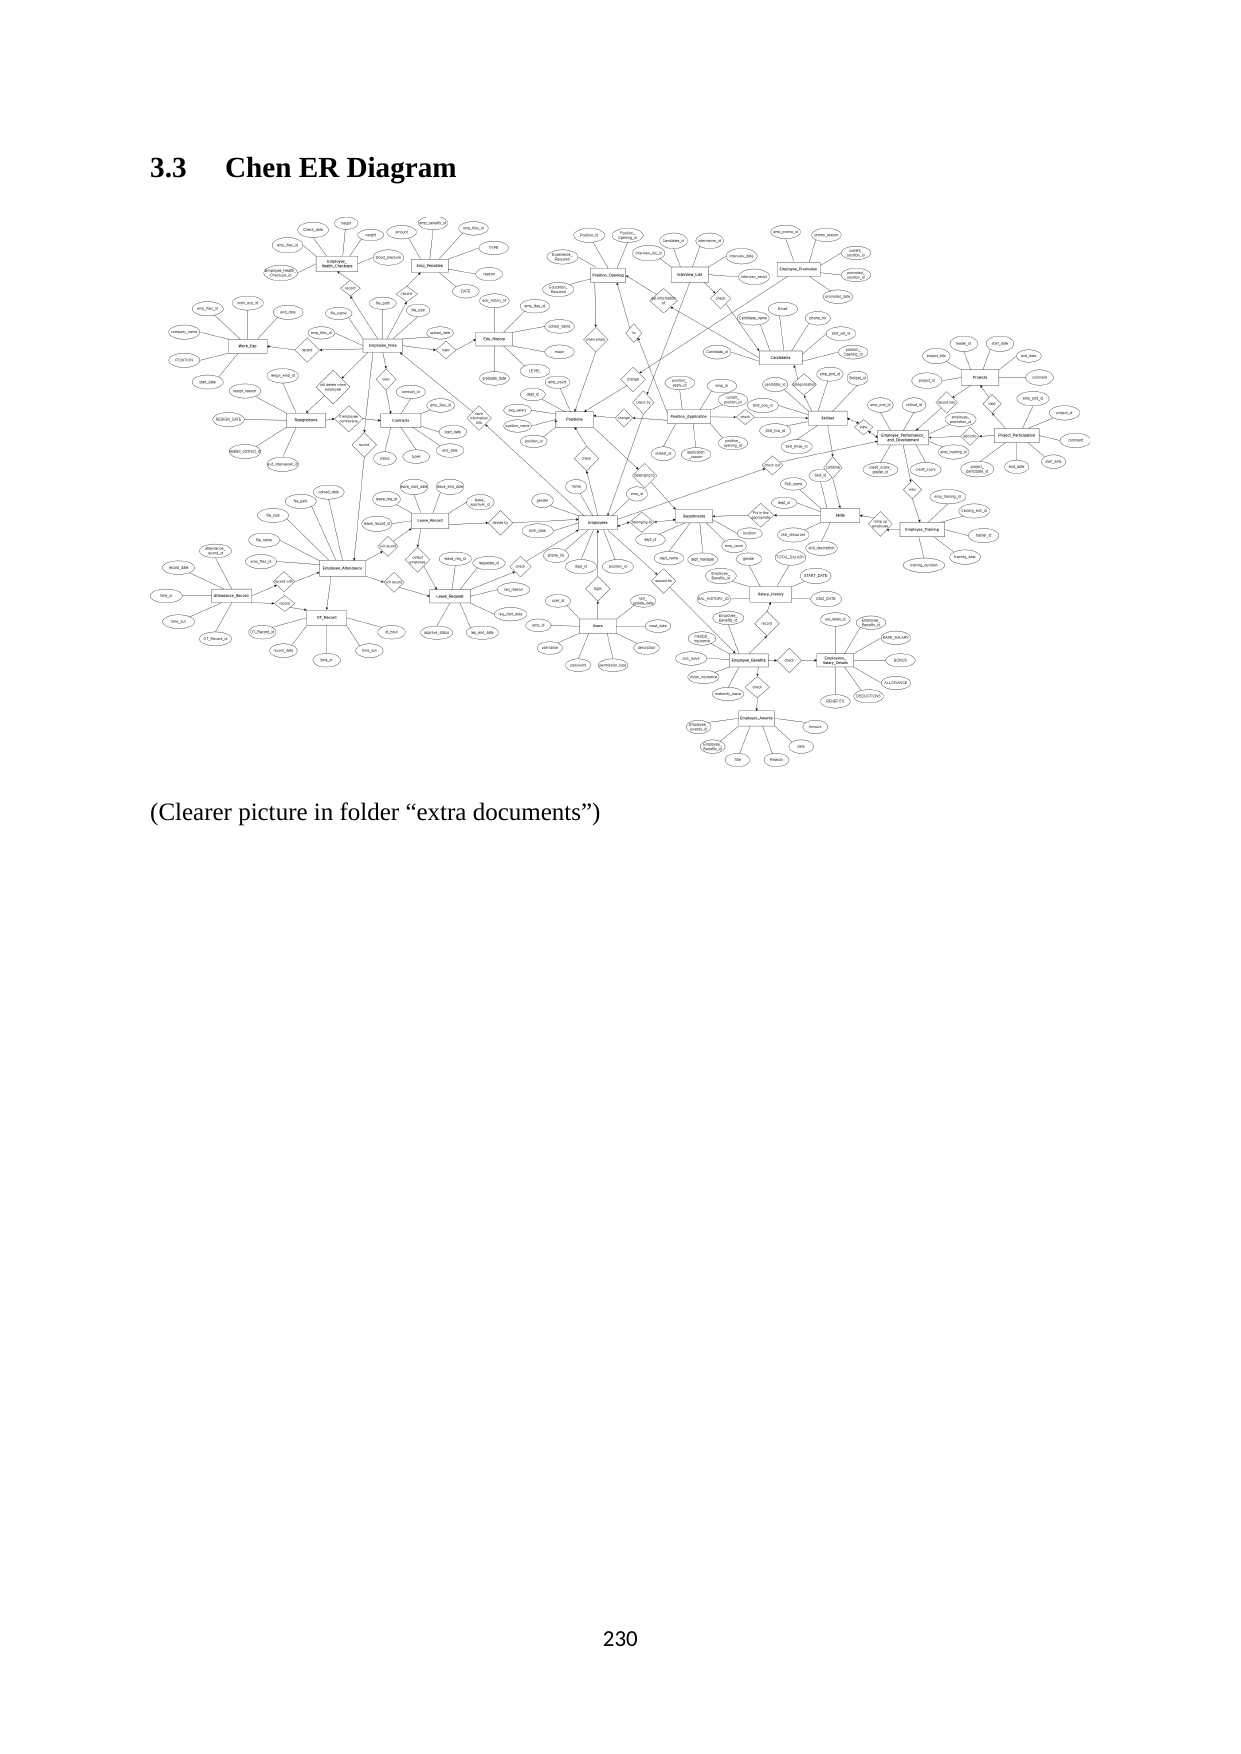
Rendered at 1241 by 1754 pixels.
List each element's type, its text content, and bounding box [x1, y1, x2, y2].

text (Clearer picture in folder “extra documents”) [150, 797, 1090, 826]
picture [150, 217, 1091, 767]
text 3.3 Chen ER Diagram [150, 150, 1090, 183]
